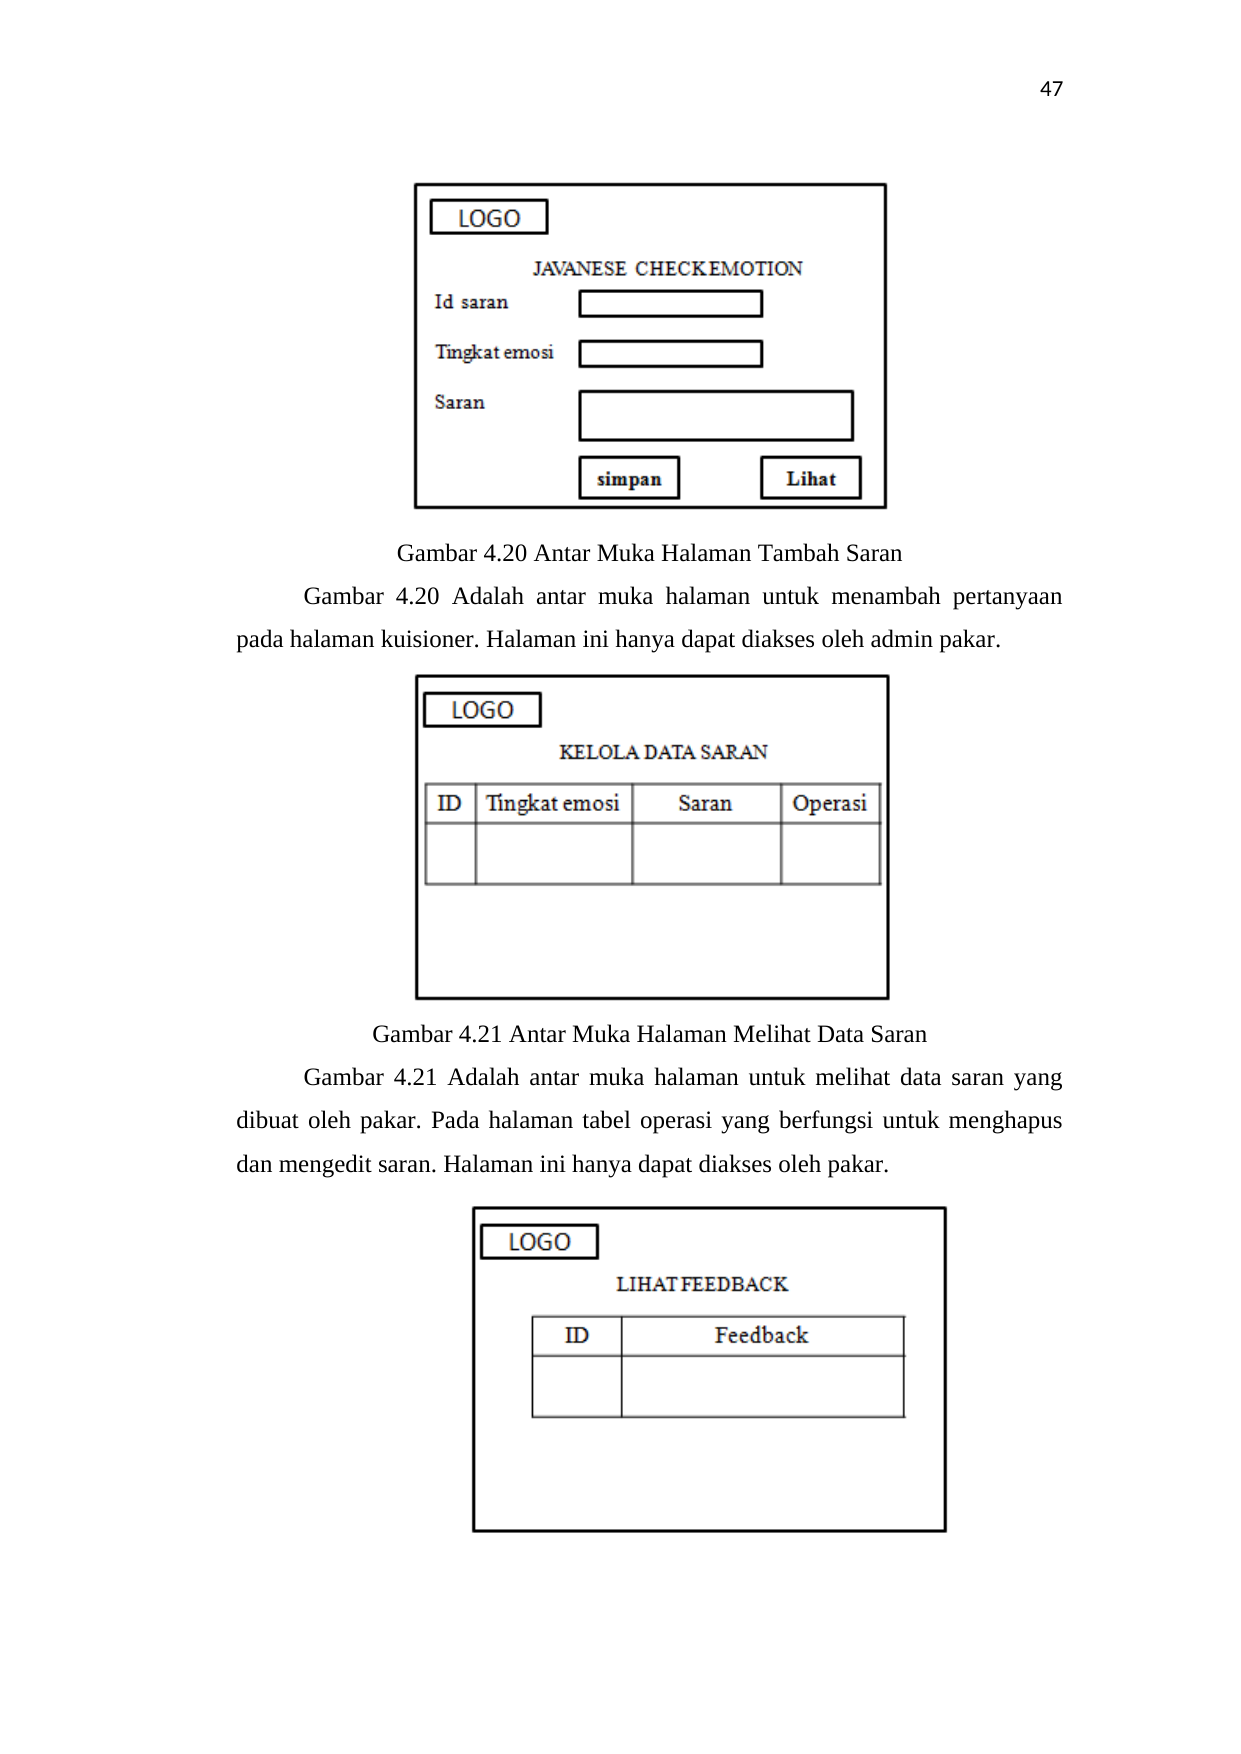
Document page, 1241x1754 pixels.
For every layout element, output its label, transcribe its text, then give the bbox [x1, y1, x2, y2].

picture [408, 177, 892, 514]
picture [406, 667, 893, 1005]
text Gambar 4.21 Antar Muka Halaman Melihat Data Saran [236, 1019, 1063, 1048]
list Gambar 4.21 Adalah antar muka halaman untuk melihat data saran yang dibuat oleh pakar. Pada halaman tabel operasi yang berfungsi untuk menghapus dan mengedit saran. Halaman ini hanya dapat diakses oleh pakar. [236, 1062, 1063, 1177]
list Gambar 4.20 Adalah antar muka halaman untuk menambah pertanyaan pada halaman kuisioner. Halaman ini hanya dapat diakses oleh admin pakar. [236, 581, 1063, 653]
text Gambar 4.20 Antar Muka Halaman Tambah Saran [236, 538, 1063, 567]
picture [463, 1191, 954, 1547]
